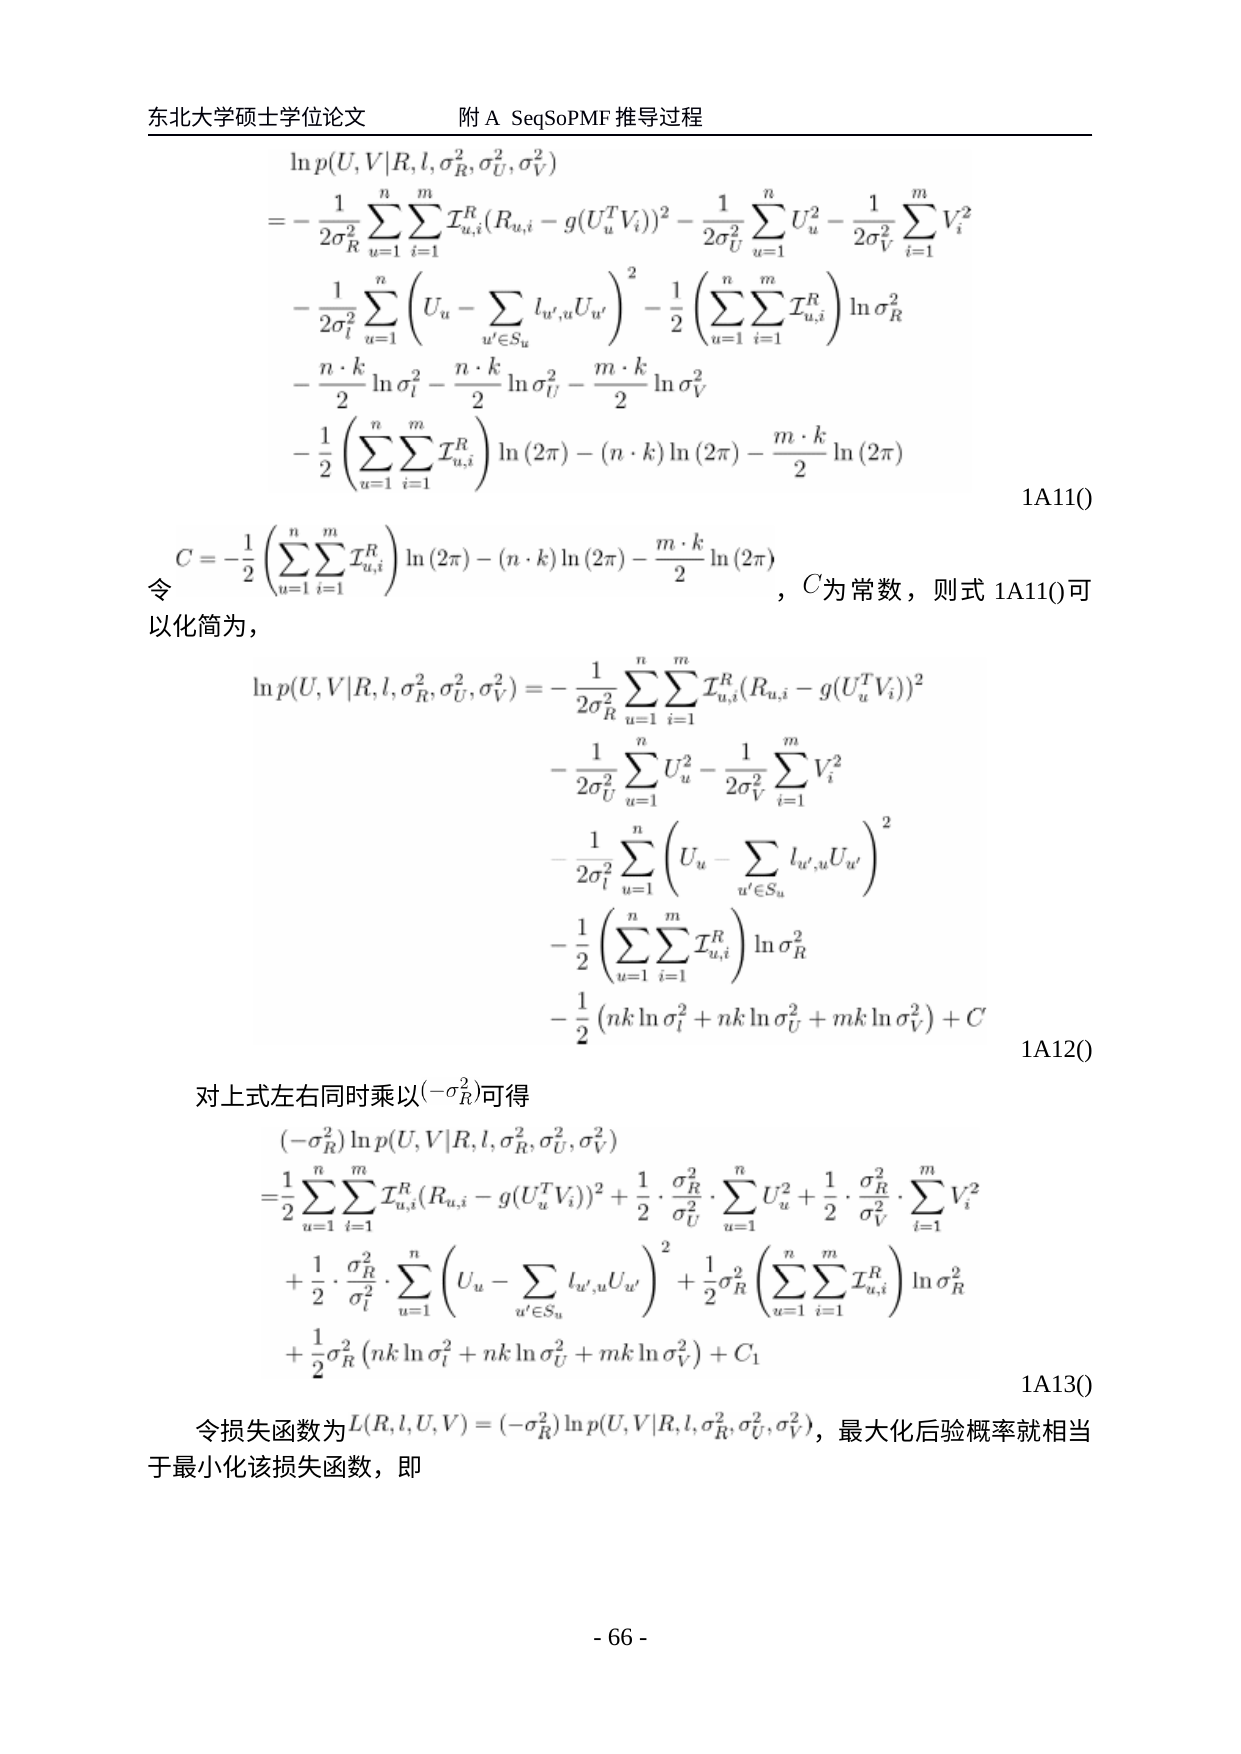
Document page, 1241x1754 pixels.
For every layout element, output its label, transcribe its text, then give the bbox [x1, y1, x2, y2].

text 令，为常数，则式(A.11)可以化简为， [148, 524, 1092, 643]
text 令损失函数为，最大化后验概率就相当于最小化该损失函数，即 [148, 1410, 1092, 1484]
text 对上式左右同时乘以可得 [148, 1076, 1092, 1113]
